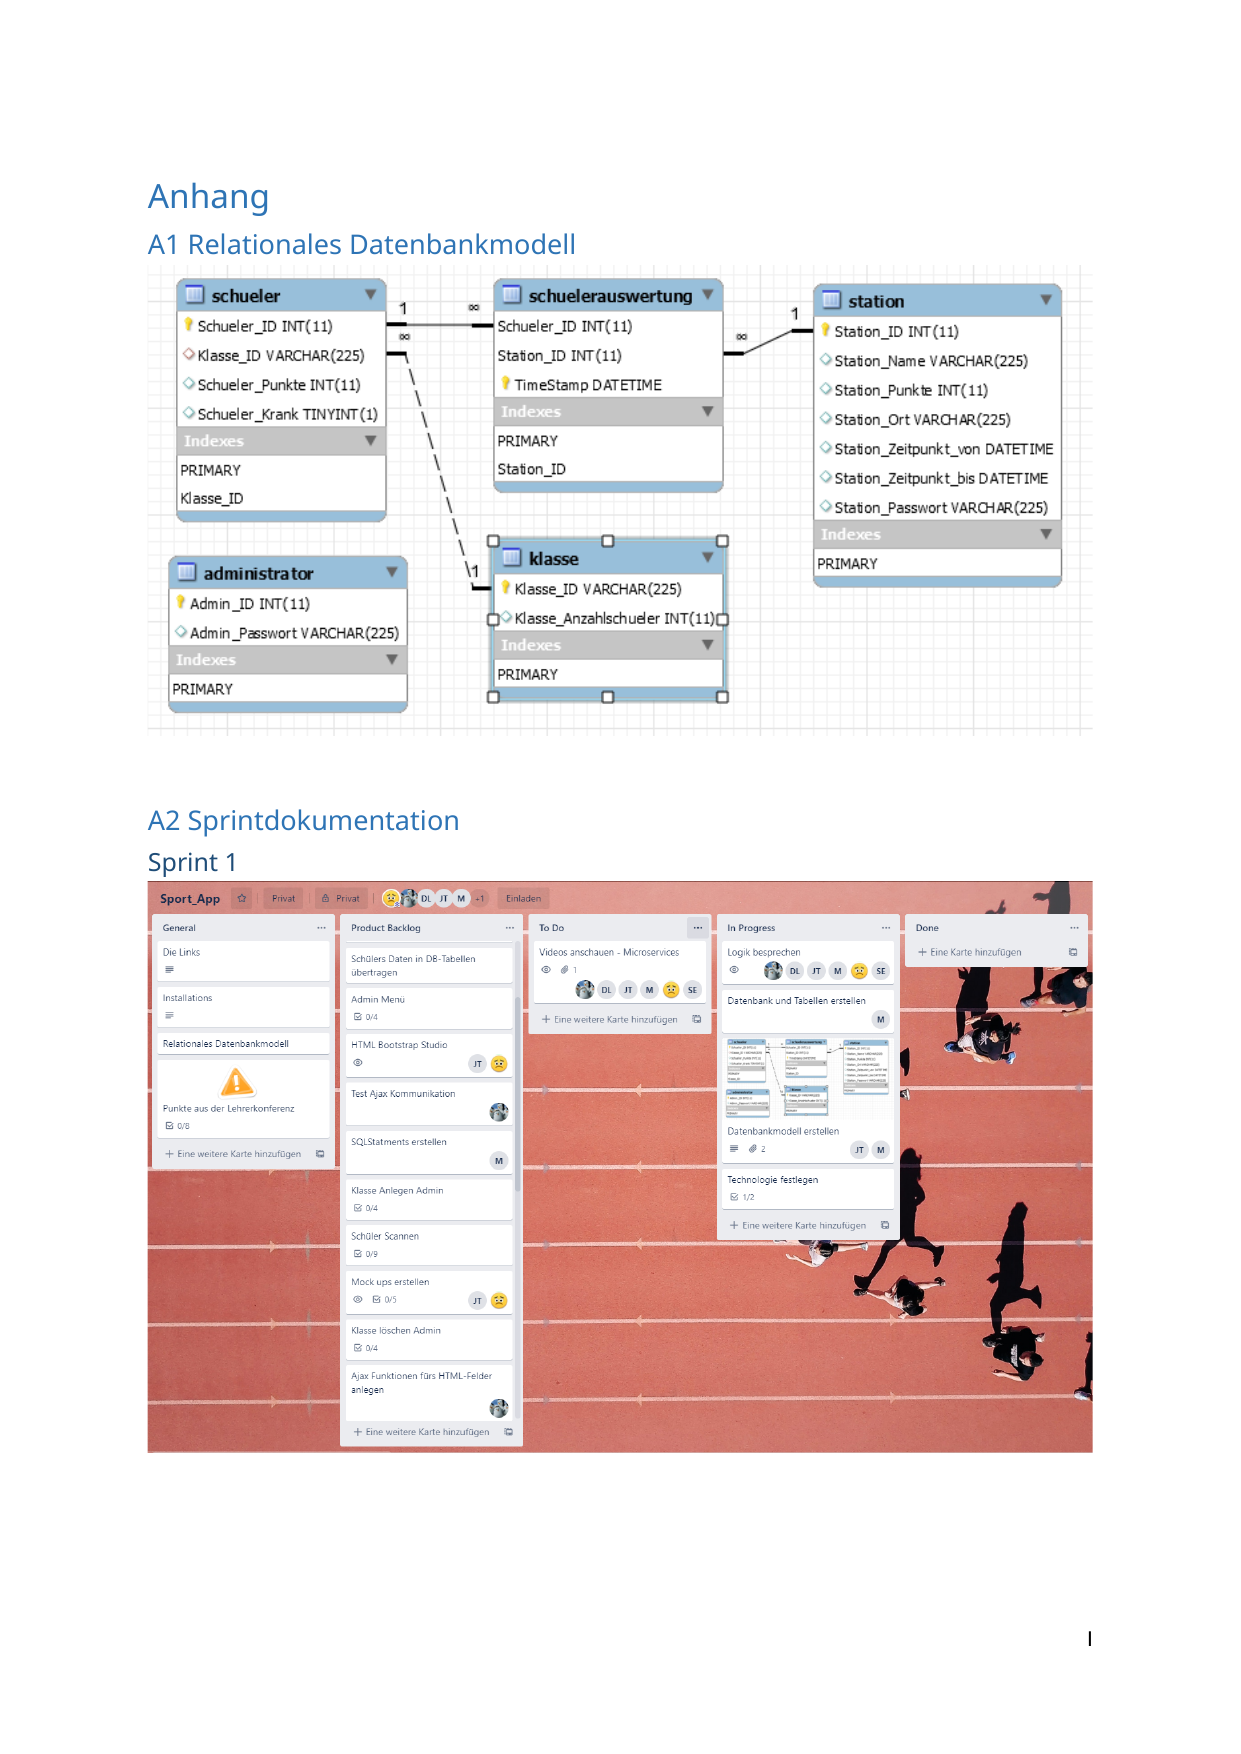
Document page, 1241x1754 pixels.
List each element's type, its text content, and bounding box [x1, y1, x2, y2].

subtitle Sprint 1 [148, 845, 1093, 879]
subtitle A1 Relationales Datenbankmodell [148, 226, 1093, 263]
picture [147, 265, 1093, 736]
picture [147, 881, 1093, 1453]
subtitle A2 Sprintdokumentation [148, 801, 1093, 838]
subtitle Anhang [148, 173, 1093, 218]
